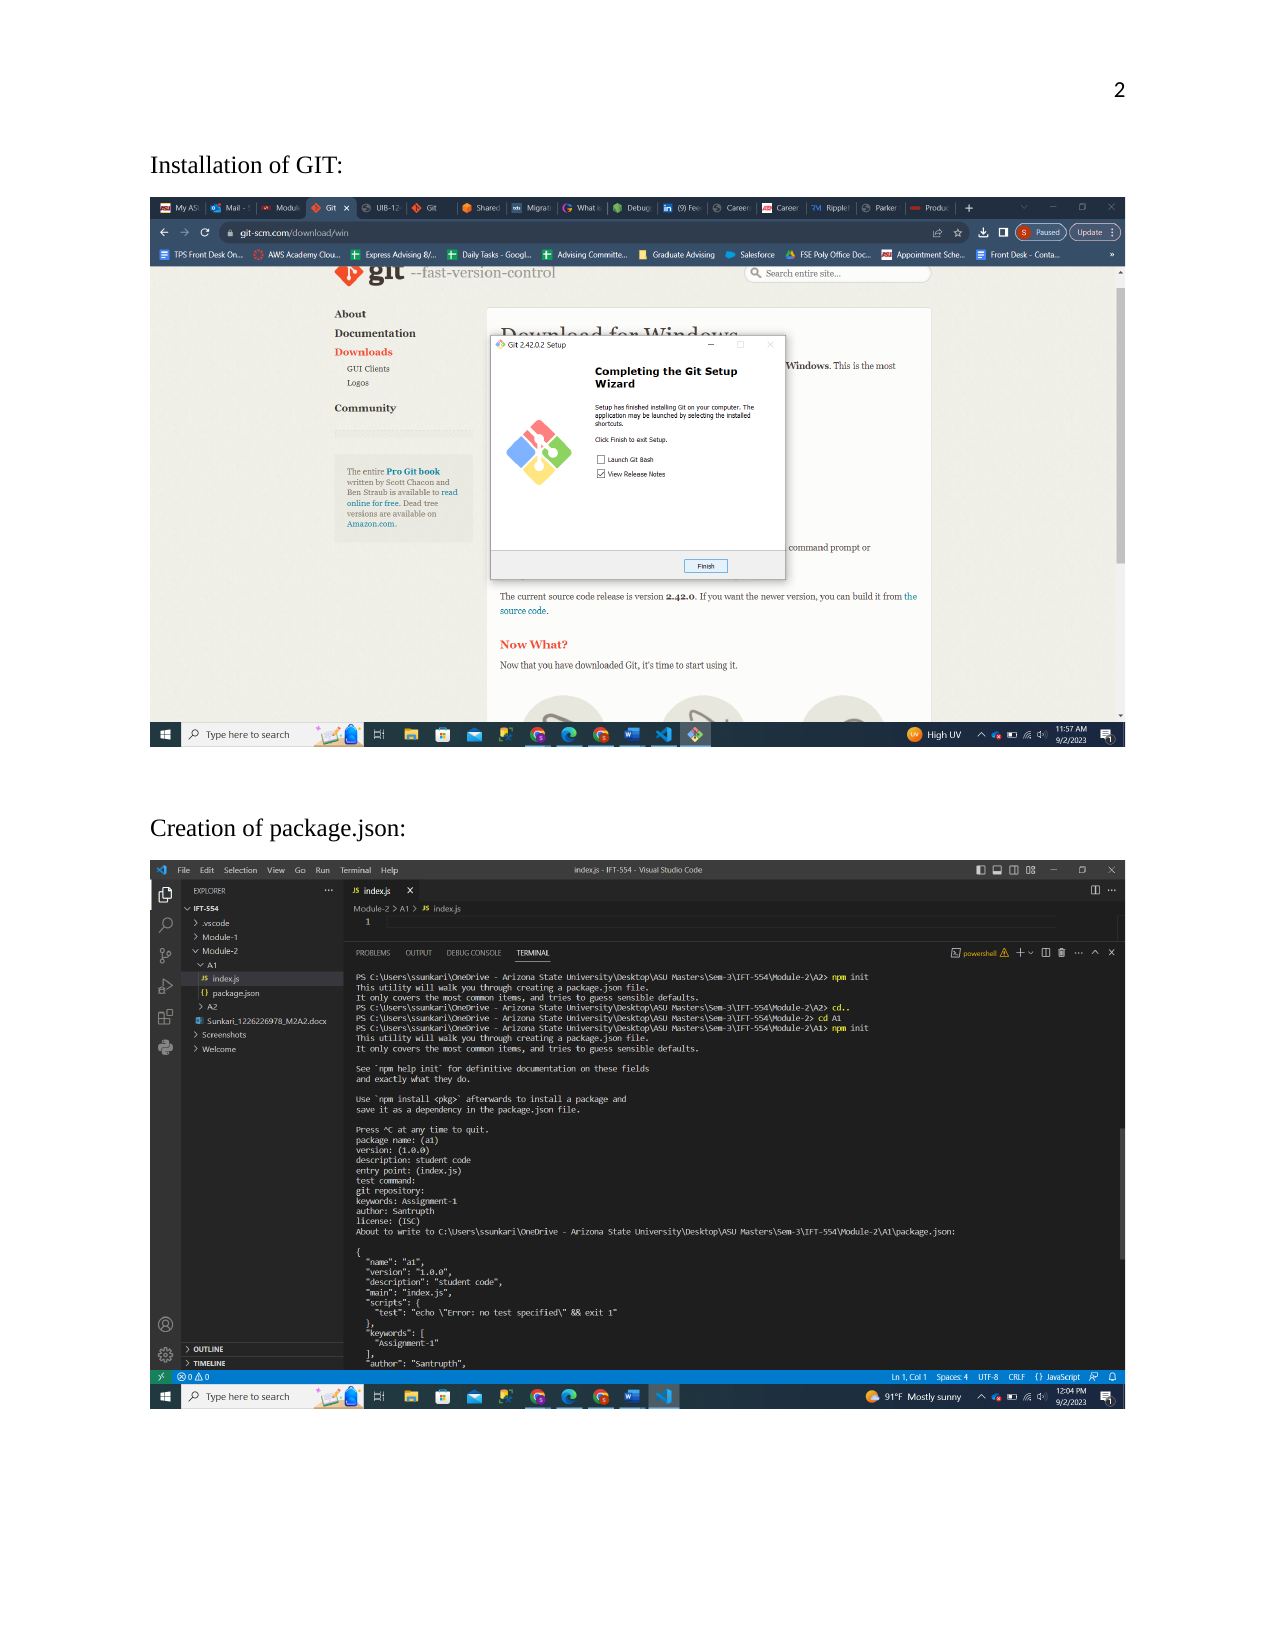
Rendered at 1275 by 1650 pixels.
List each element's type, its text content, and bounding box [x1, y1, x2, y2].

text Creation of package.json: [150, 813, 1125, 841]
picture [150, 197, 1125, 747]
text Installation of GIT: [150, 150, 1125, 179]
picture [150, 860, 1125, 1409]
